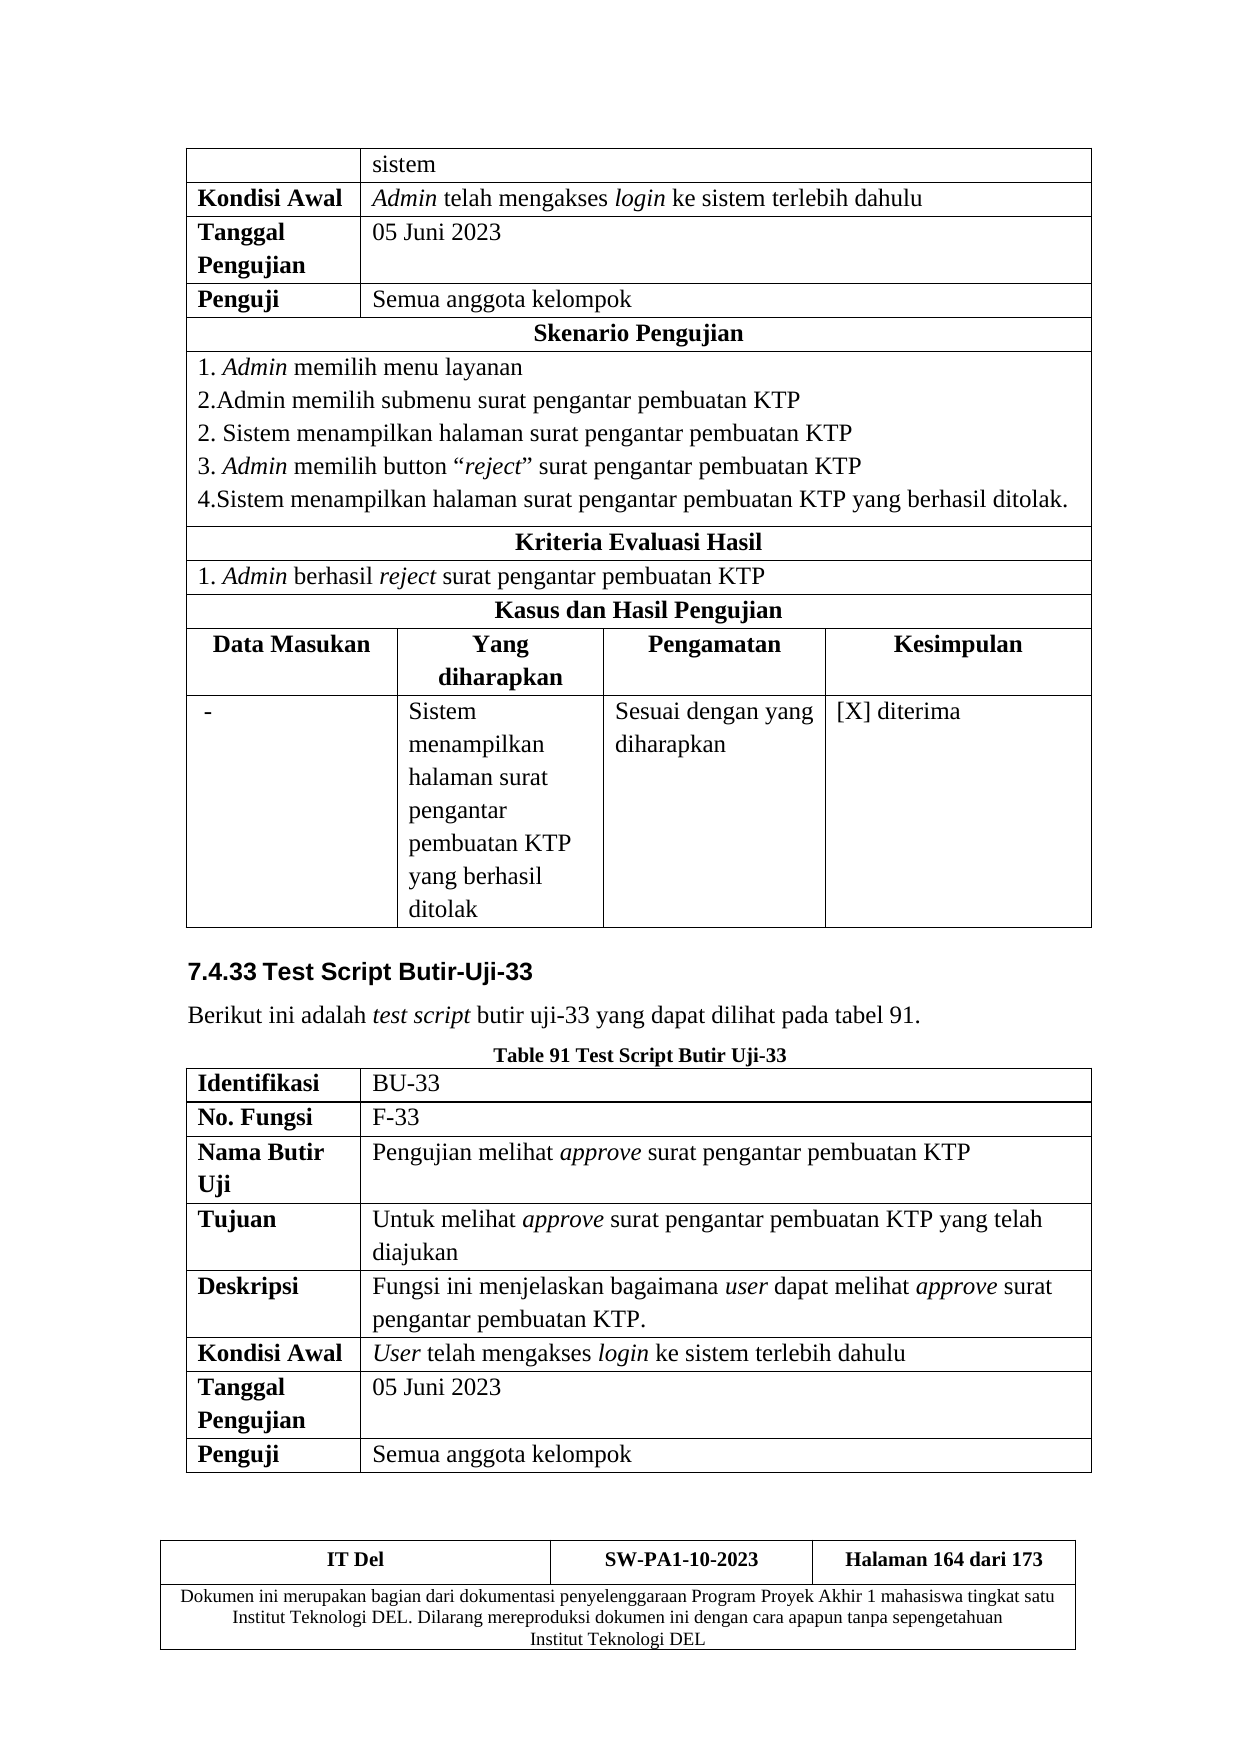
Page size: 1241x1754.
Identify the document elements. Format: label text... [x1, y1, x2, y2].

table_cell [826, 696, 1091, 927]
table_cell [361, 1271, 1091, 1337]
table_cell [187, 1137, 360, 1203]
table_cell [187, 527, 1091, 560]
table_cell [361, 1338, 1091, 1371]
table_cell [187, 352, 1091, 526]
list Test Script Butir-Uji-33 [187, 957, 1092, 986]
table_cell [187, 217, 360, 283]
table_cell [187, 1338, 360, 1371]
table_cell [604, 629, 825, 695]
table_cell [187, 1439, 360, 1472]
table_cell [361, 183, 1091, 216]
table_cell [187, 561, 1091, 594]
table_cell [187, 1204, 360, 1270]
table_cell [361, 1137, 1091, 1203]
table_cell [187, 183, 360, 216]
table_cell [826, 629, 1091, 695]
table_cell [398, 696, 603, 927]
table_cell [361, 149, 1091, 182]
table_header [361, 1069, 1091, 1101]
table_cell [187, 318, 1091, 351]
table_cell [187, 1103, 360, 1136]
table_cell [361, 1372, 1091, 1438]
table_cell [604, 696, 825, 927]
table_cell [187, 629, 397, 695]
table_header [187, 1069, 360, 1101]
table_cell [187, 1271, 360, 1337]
text Berikut ini adalah test script butir uji-33 yang dapat dilihat pada tabel 91. [187, 1000, 1092, 1029]
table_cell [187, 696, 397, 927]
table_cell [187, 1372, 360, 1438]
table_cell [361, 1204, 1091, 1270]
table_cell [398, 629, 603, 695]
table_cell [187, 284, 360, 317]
text Table 91 Test Script Butir Uji-33 [187, 1043, 1092, 1067]
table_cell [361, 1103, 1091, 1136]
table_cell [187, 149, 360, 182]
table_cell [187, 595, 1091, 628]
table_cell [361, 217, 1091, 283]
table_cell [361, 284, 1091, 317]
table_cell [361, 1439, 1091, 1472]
